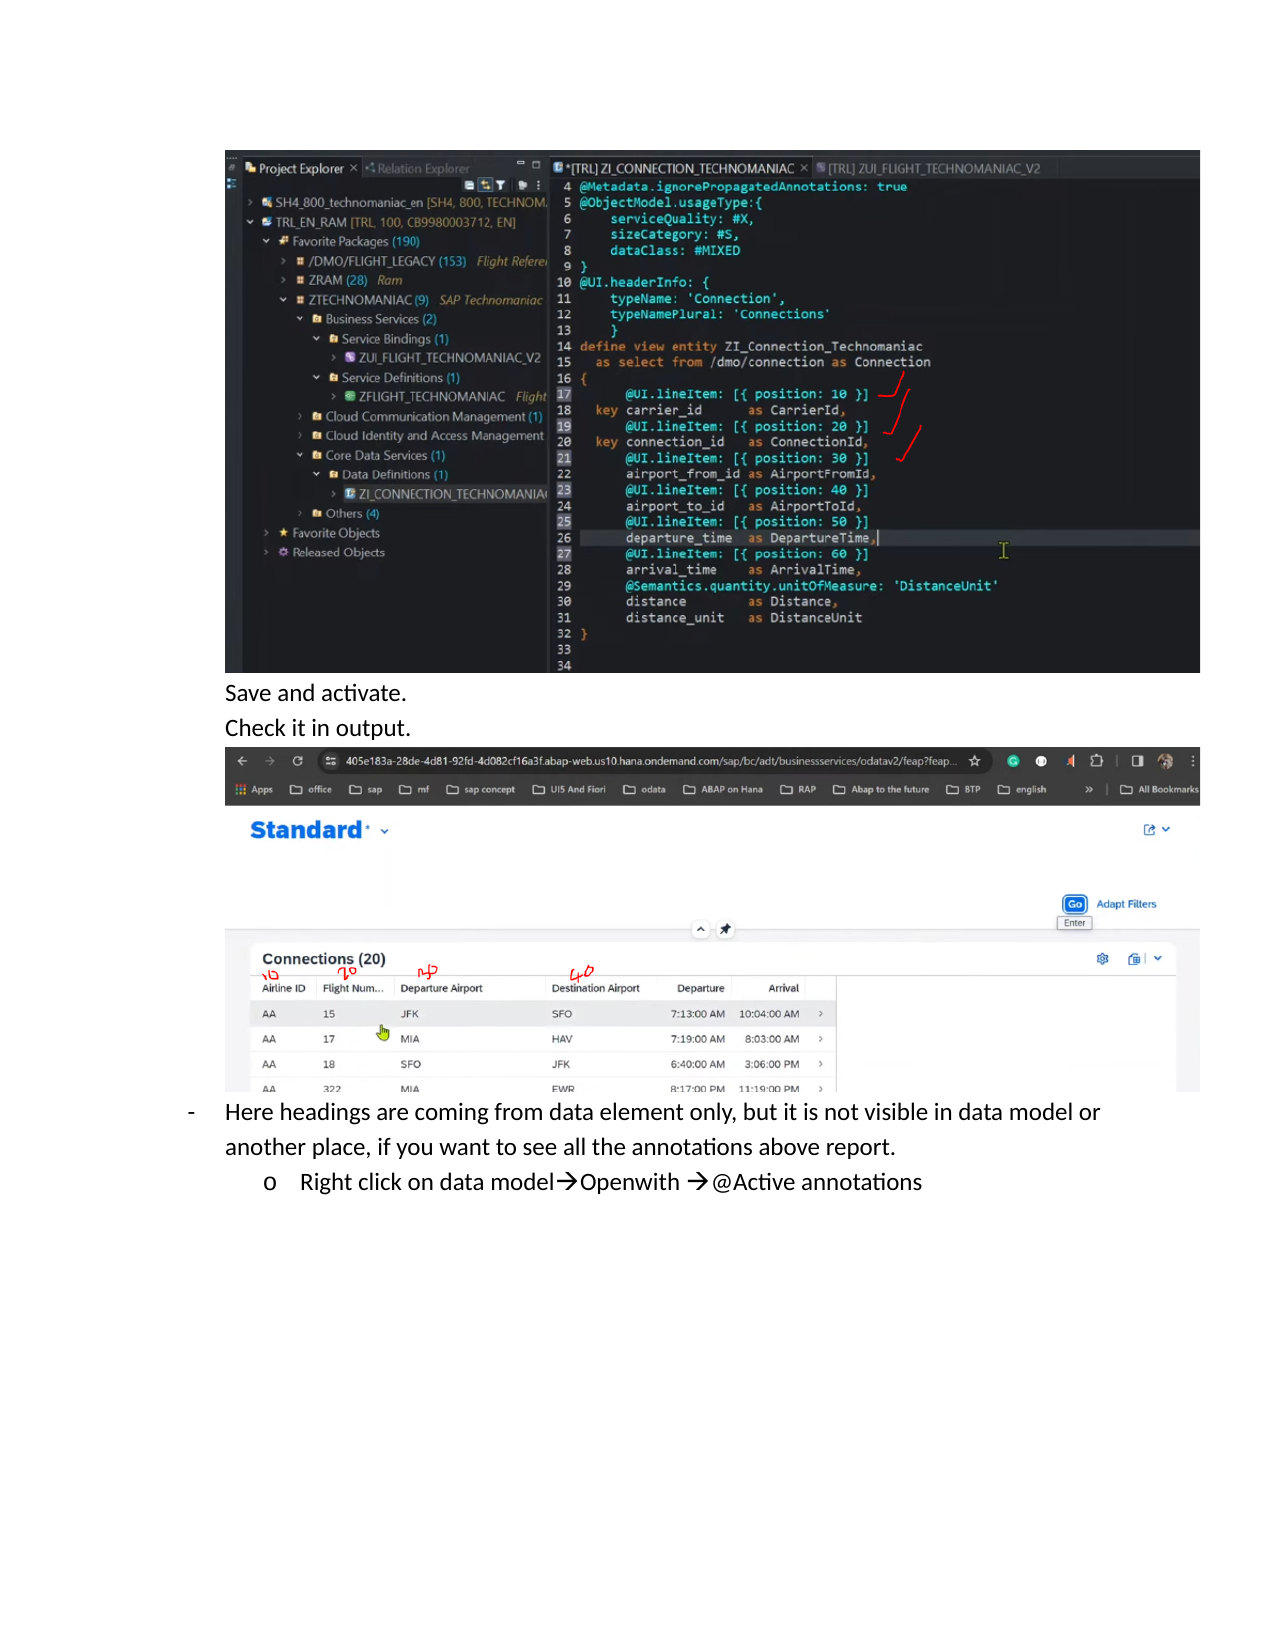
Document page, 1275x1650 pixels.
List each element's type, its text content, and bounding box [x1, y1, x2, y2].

list Here headings are coming from data element only, but it is not visible in data model or another place, if you want to see all the annotations above report. [187, 1096, 1125, 1162]
list Check it in output. [225, 712, 1125, 742]
list Right click on data modelOpenwith @Active annotations [262, 1166, 1125, 1198]
picture [225, 747, 1200, 1092]
list Save and activate. [225, 677, 1125, 707]
picture [225, 150, 1200, 673]
